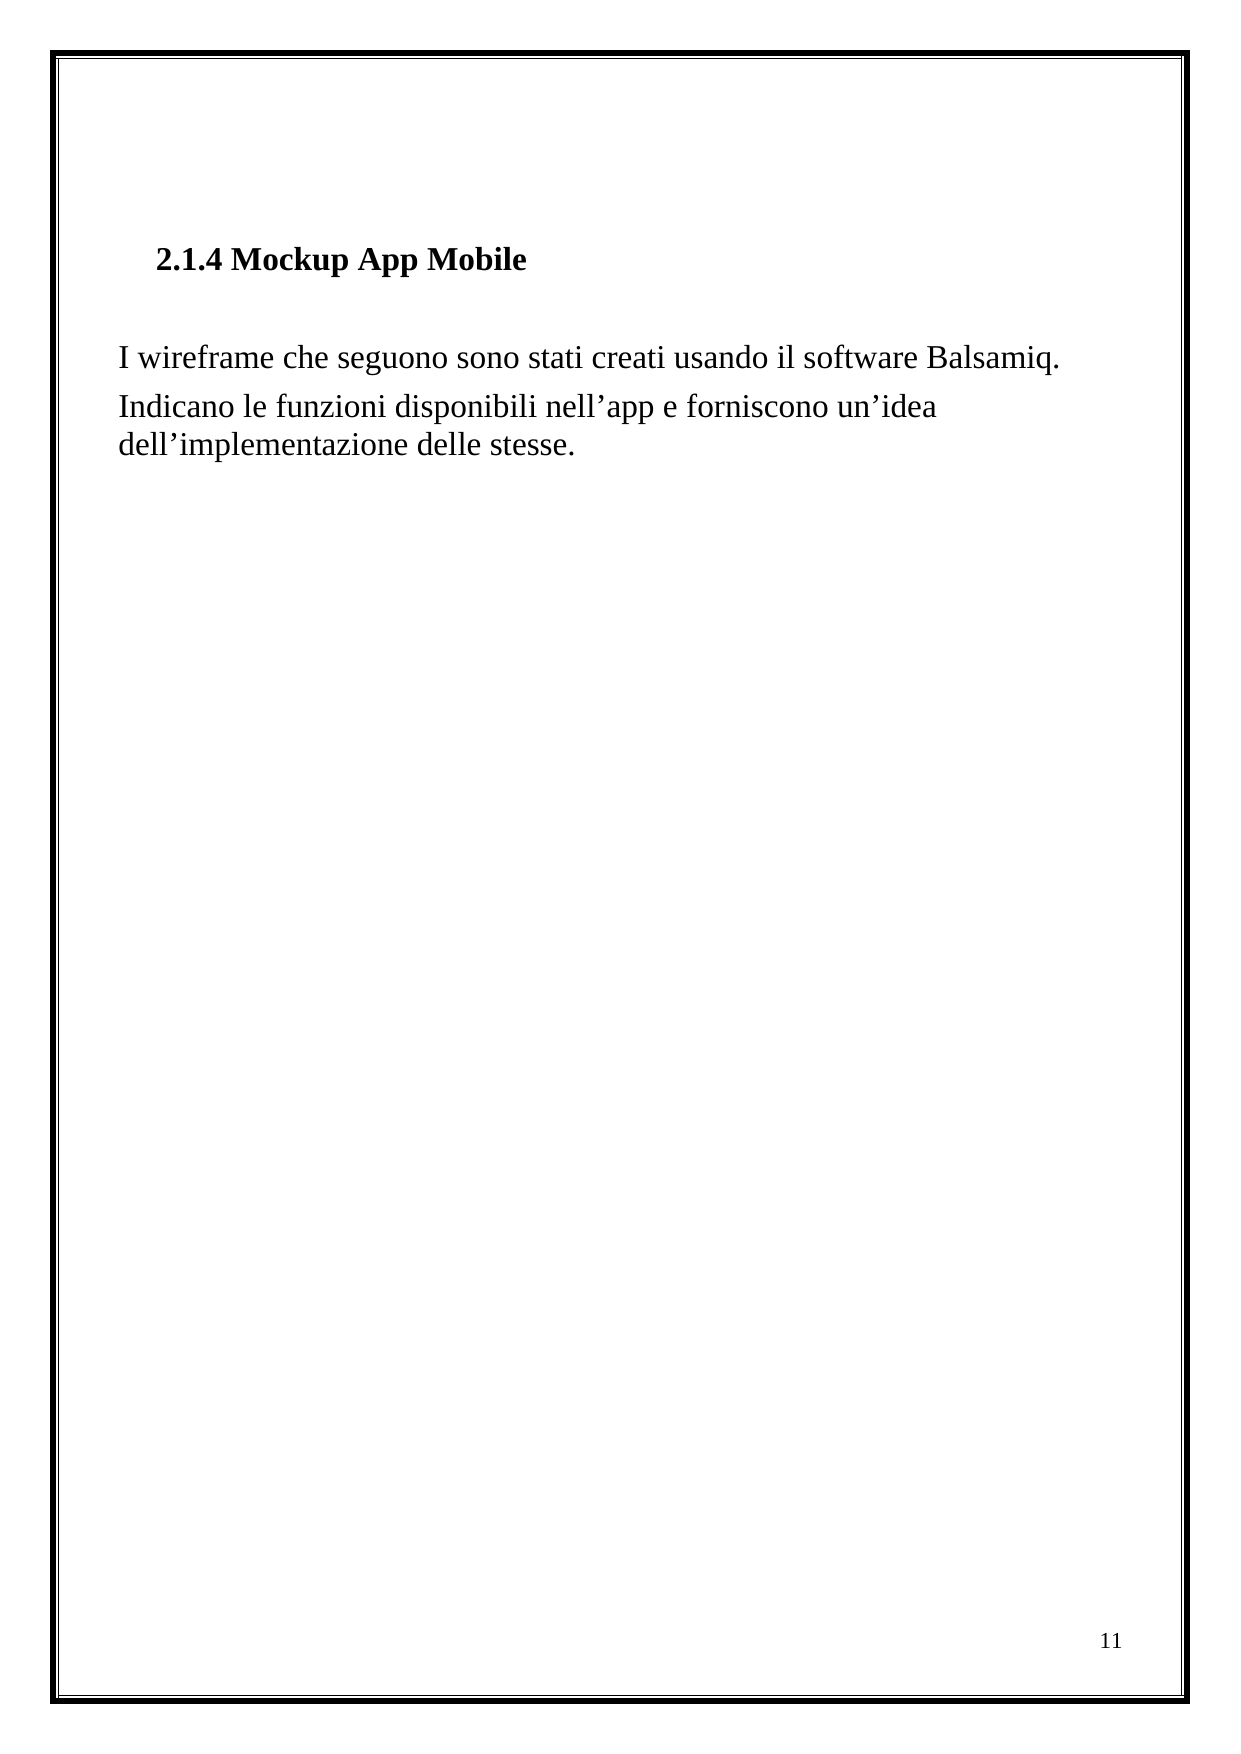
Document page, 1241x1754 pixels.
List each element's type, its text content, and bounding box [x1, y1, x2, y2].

subtitle Mockup App Mobile [156, 239, 1122, 277]
text Indicano le funzioni disponibili nell’app e forniscono un’idea dell’implementazione delle stesse. [118, 386, 1122, 463]
text I wireframe che seguono sono stati creati usando il software Balsamiq. [118, 337, 1122, 376]
